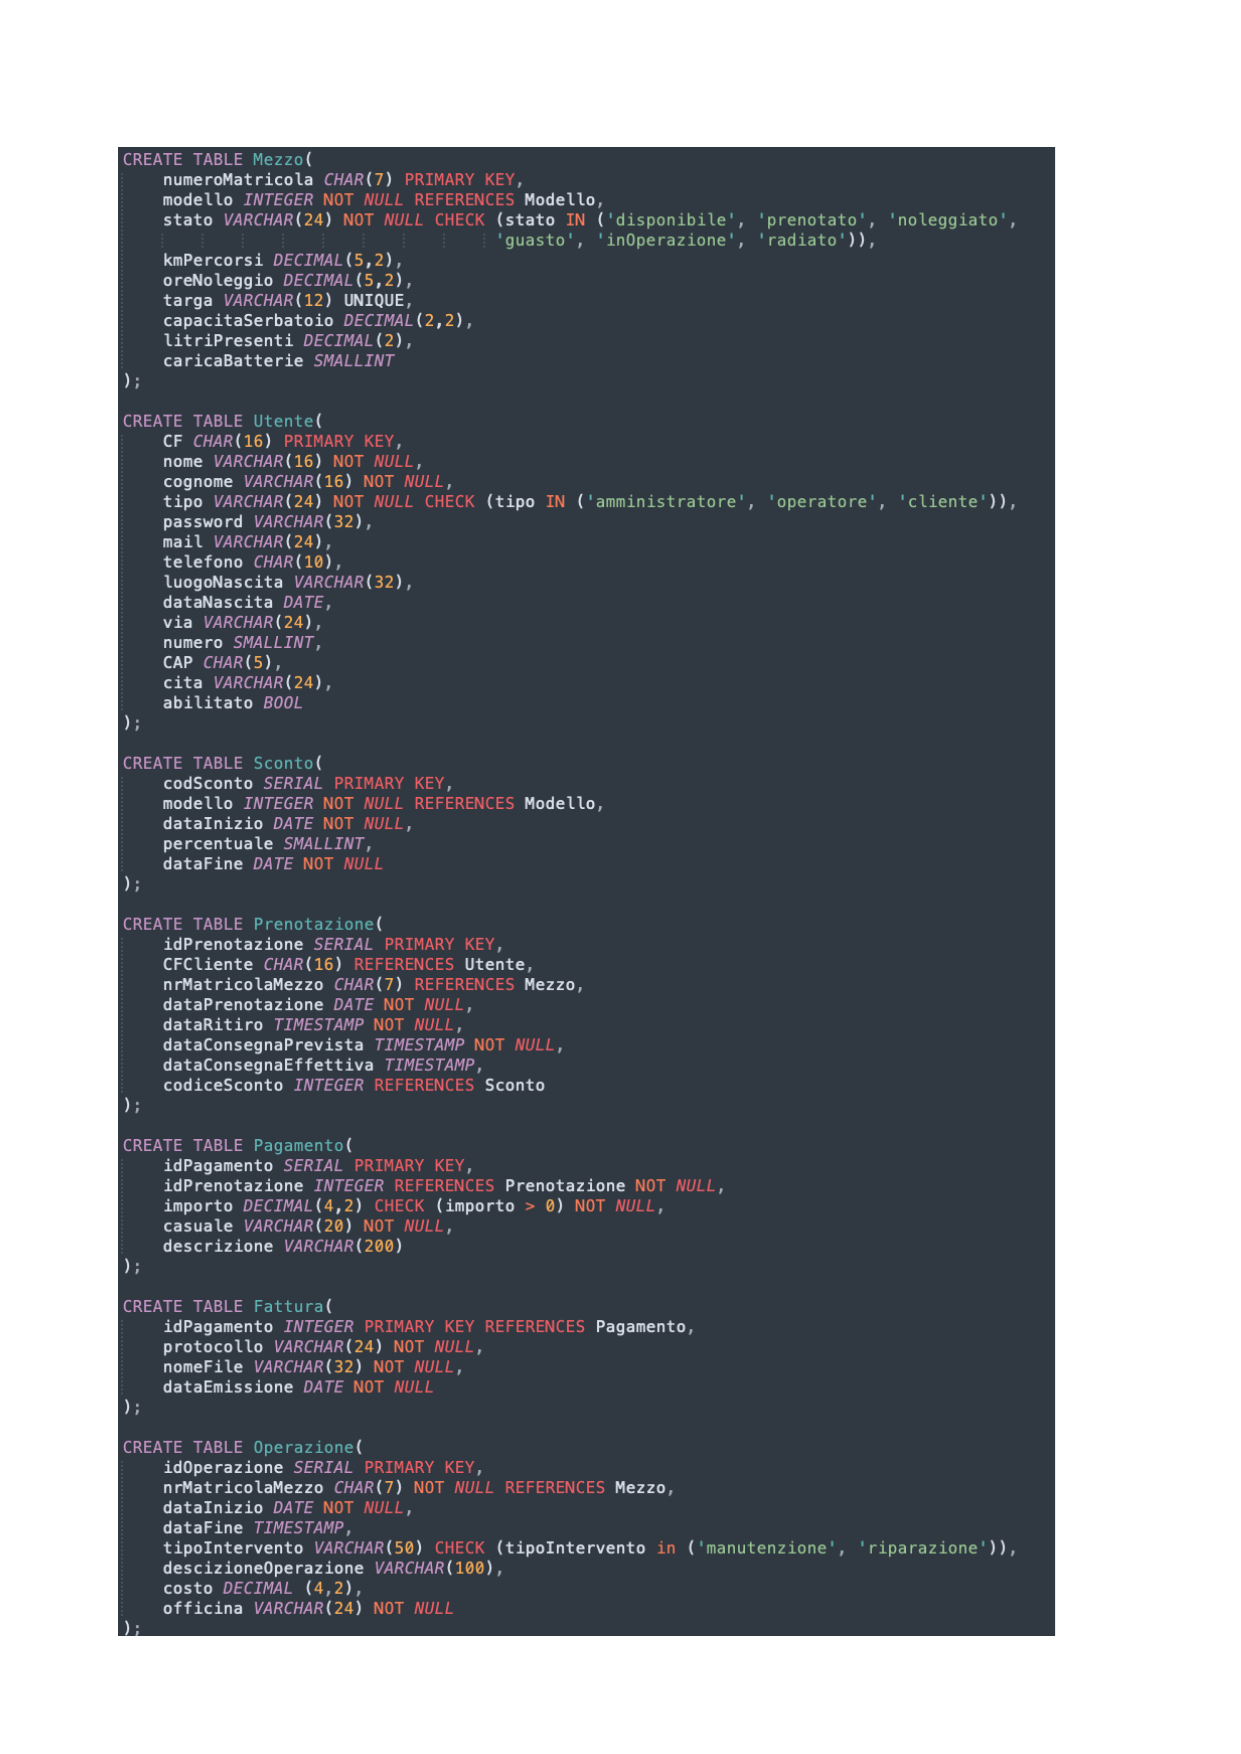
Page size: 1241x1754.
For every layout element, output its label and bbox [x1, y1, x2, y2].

picture [118, 147, 1056, 1636]
